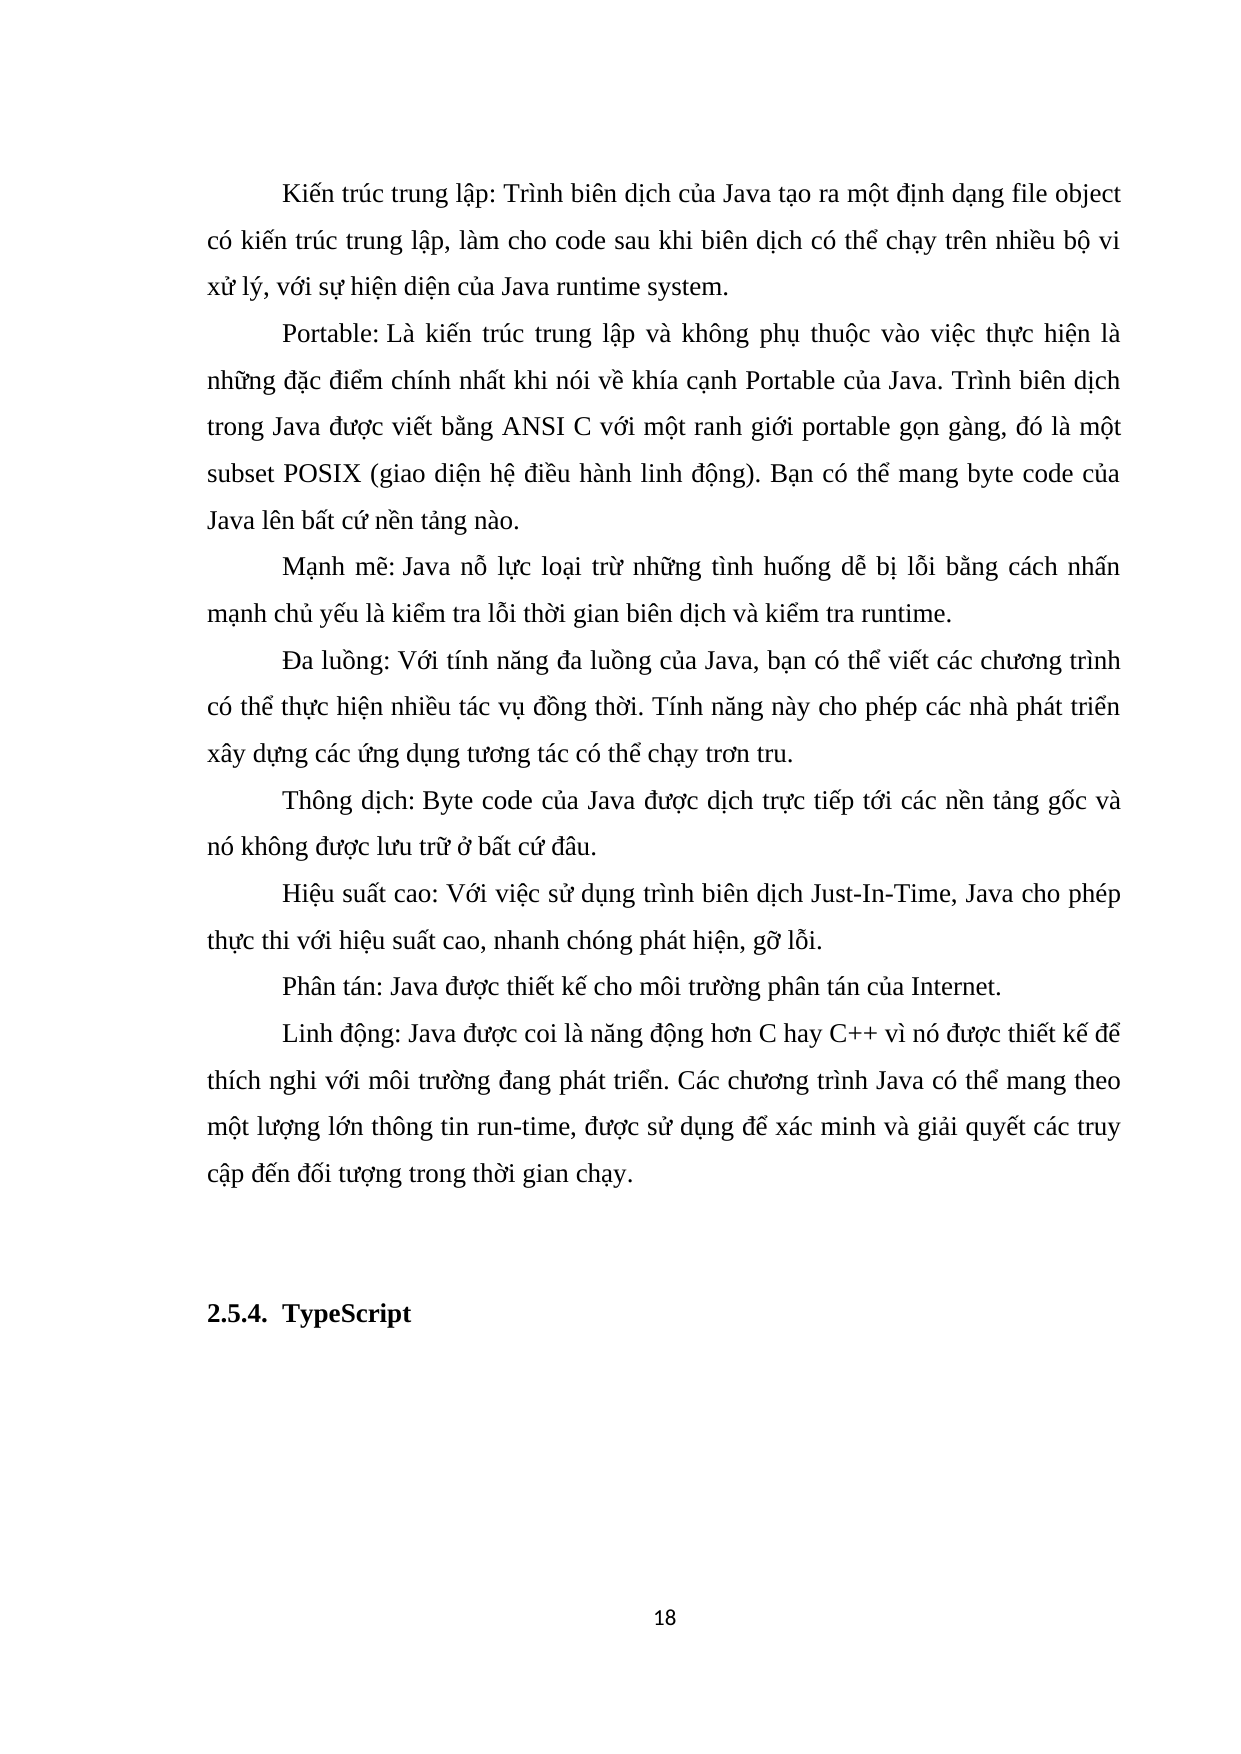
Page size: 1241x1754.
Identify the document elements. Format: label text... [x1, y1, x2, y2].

text Đa luồng: Với tính năng đa luồng của Java, bạn có thể viết các chương trình có thể thực hiện nhiều tác vụ đồng thời. Tính năng này cho phép các nhà phát triển xây dựng các ứng dụng tương tác có thể chạy trơn tru. [207, 644, 1122, 768]
text Hiệu suất cao: Với việc sử dụng trình biên dịch Just-In-Time, Java cho phép thực thi với hiệu suất cao, nhanh chóng phát hiện, gỡ lỗi. [207, 877, 1122, 955]
text Mạnh mẽ: Java nỗ lực loại trừ những tình huống dễ bị lỗi bằng cách nhấn mạnh chủ yếu là kiểm tra lỗi thời gian biên dịch và kiểm tra runtime. [207, 551, 1122, 628]
text Thông dịch: Byte code của Java được dịch trực tiếp tới các nền tảng gốc và nó không được lưu trữ ở bất cứ đâu. [207, 784, 1122, 862]
text Phân tán: Java được thiết kế cho môi trường phân tán của Internet. [207, 971, 1122, 1002]
text Kiến trúc trung lập: Trình biên dịch của Java tạo ra một định dạng file object có kiến trúc trung lập, làm cho code sau khi biên dịch có thể chạy trên nhiều bộ vi xử lý, với sự hiện diện của Java runtime system. [207, 177, 1122, 302]
list TypeScript [207, 1297, 1122, 1328]
text Portable: Là kiến trúc trung lập và không phụ thuộc vào việc thực hiện là những đặc điểm chính nhất khi nói về khía cạnh Portable của Java. Trình biên dịch trong Java được viết bằng ANSI C với một ranh giới portable gọn gàng, đó là một subset POSIX (giao diện hệ điều hành linh động). Bạn có thể mang byte code của Java lên bất cứ nền tảng nào. [207, 317, 1122, 535]
text Linh động: Java được coi là năng động hơn C hay C++ vì nó được thiết kế để thích nghi với môi trường đang phát triển. Các chương trình Java có thể mang theo một lượng lớn thông tin run-time, được sử dụng để xác minh và giải quyết các truy cập đến đối tượng trong thời gian chạy. [207, 1017, 1122, 1188]
